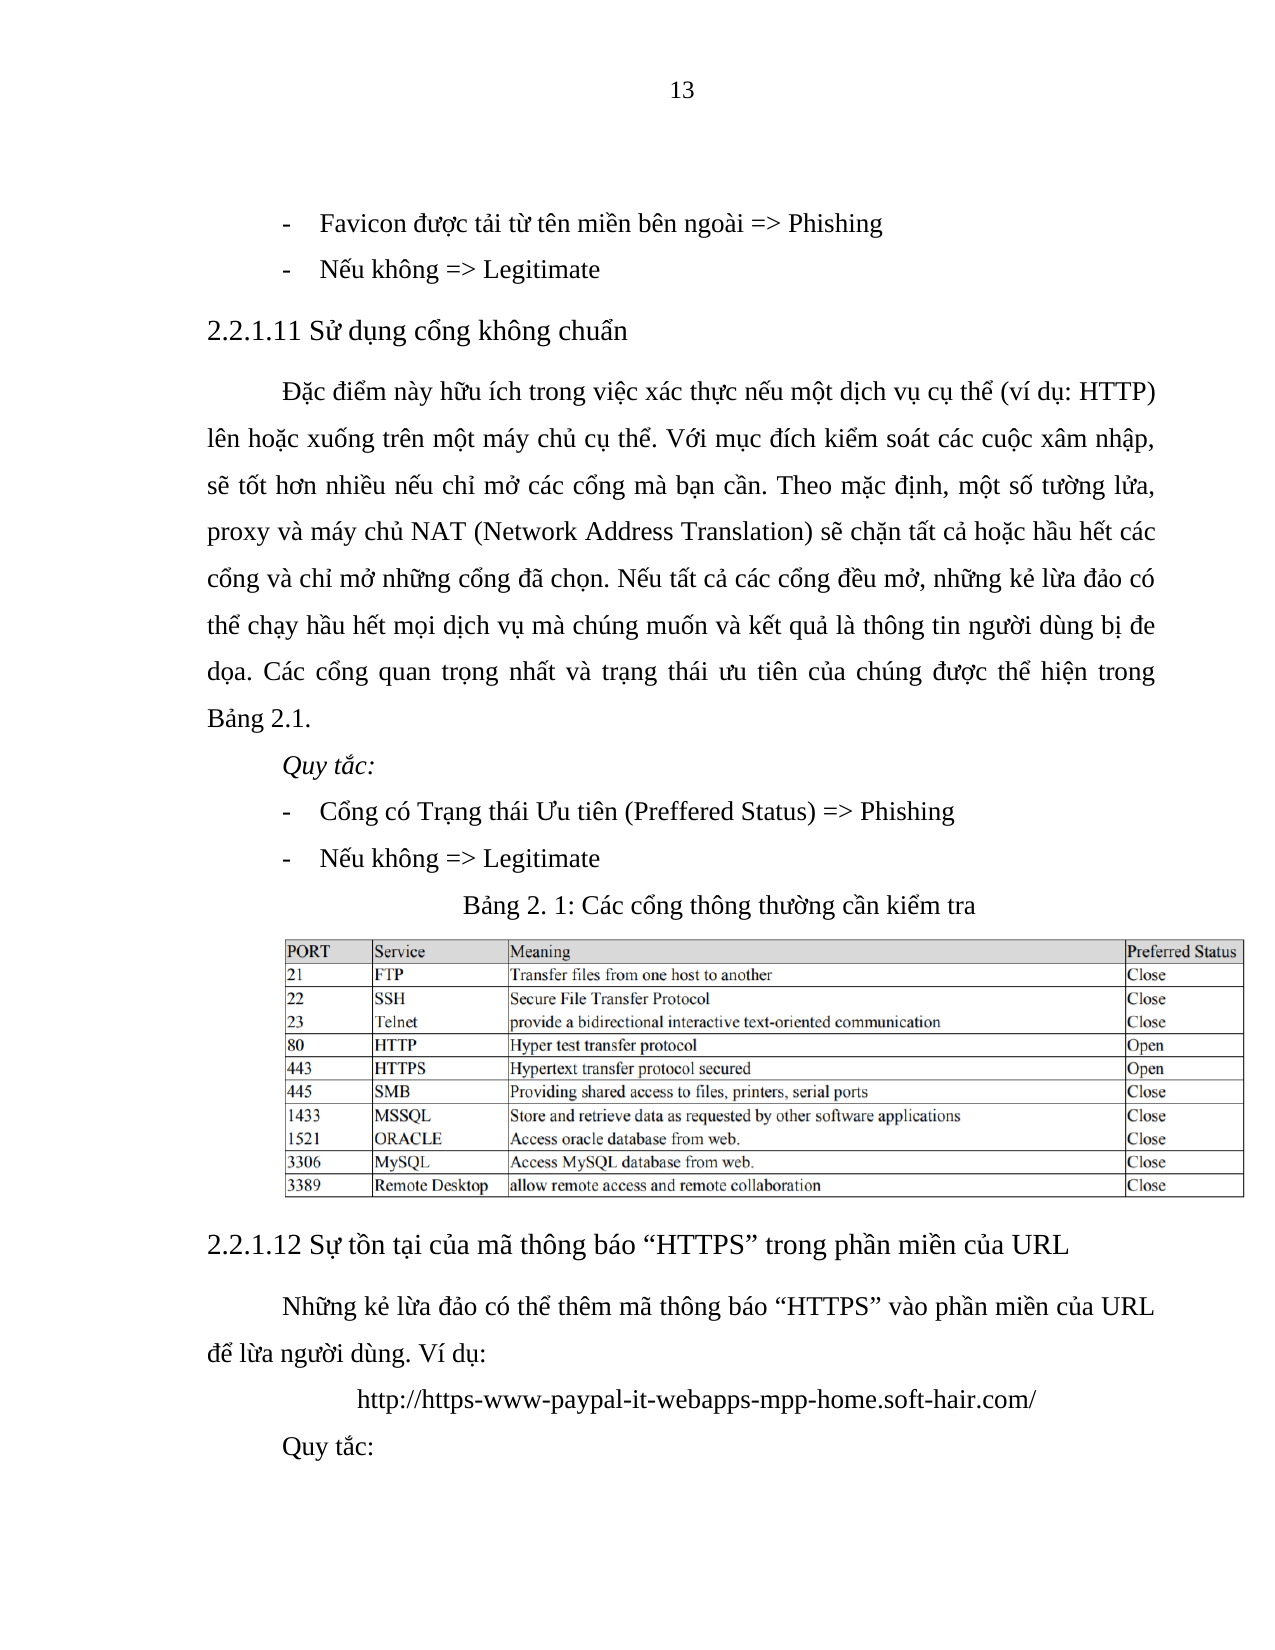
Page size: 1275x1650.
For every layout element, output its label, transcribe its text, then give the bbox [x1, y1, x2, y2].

text Quy tắc: [207, 749, 1157, 780]
text 2.2.1.11 Sử dụng cổng không chuẩn [207, 313, 1157, 346]
text 2.2.1.12 Sự tồn tại của mã thông báo “HTTPS” trong phần miền của URL [207, 1227, 1157, 1261]
text Đặc điểm này hữu ích trong việc xác thực nếu một dịch vụ cụ thể (ví dụ: HTTP) lên hoặc xuống trên một máy chủ cụ thể. Với mục đích kiểm soát các cuộc xâm nhập, sẽ tốt hơn nhiều nếu chỉ mở các cổng mà bạn cần. Theo mặc định, một số tường lửa, proxy và máy chủ NAT (Network Address Translation) sẽ chặn tất cả hoặc hầu hết các cổng và chỉ mở những cổng đã chọn. Nếu tất cả các cổng đều mở, những kẻ lừa đảo có thể chạy hầu hết mọi dịch vụ mà chúng muốn và kết quả là thông tin người dùng bị đe dọa. Các cổng quan trọng nhất và trạng thái ưu tiên của chúng được thể hiện trong Bảng 2.1. [207, 375, 1157, 733]
text http://https-www-paypal-it-webapps-mpp-home.soft-hair.com/ [282, 1383, 1157, 1414]
text Bảng 2. 1: Các cổng thông thường cần kiểm tra [207, 889, 1157, 920]
list Favicon được tải từ tên miền bên ngoài => Phishing [282, 207, 1157, 238]
list Cổng có Trạng thái Ưu tiên (Preffered Status) => Phishing [282, 795, 1157, 827]
text Những kẻ lừa đảo có thể thêm mã thông báo “HTTPS” vào phần miền của URL để lừa người dùng. Ví dụ: [207, 1290, 1157, 1368]
list Nếu không => Legitimate [282, 253, 1157, 284]
picture [281, 935, 1246, 1200]
list Nếu không => Legitimate [282, 842, 1157, 873]
text Quy tắc: [207, 1430, 1157, 1461]
